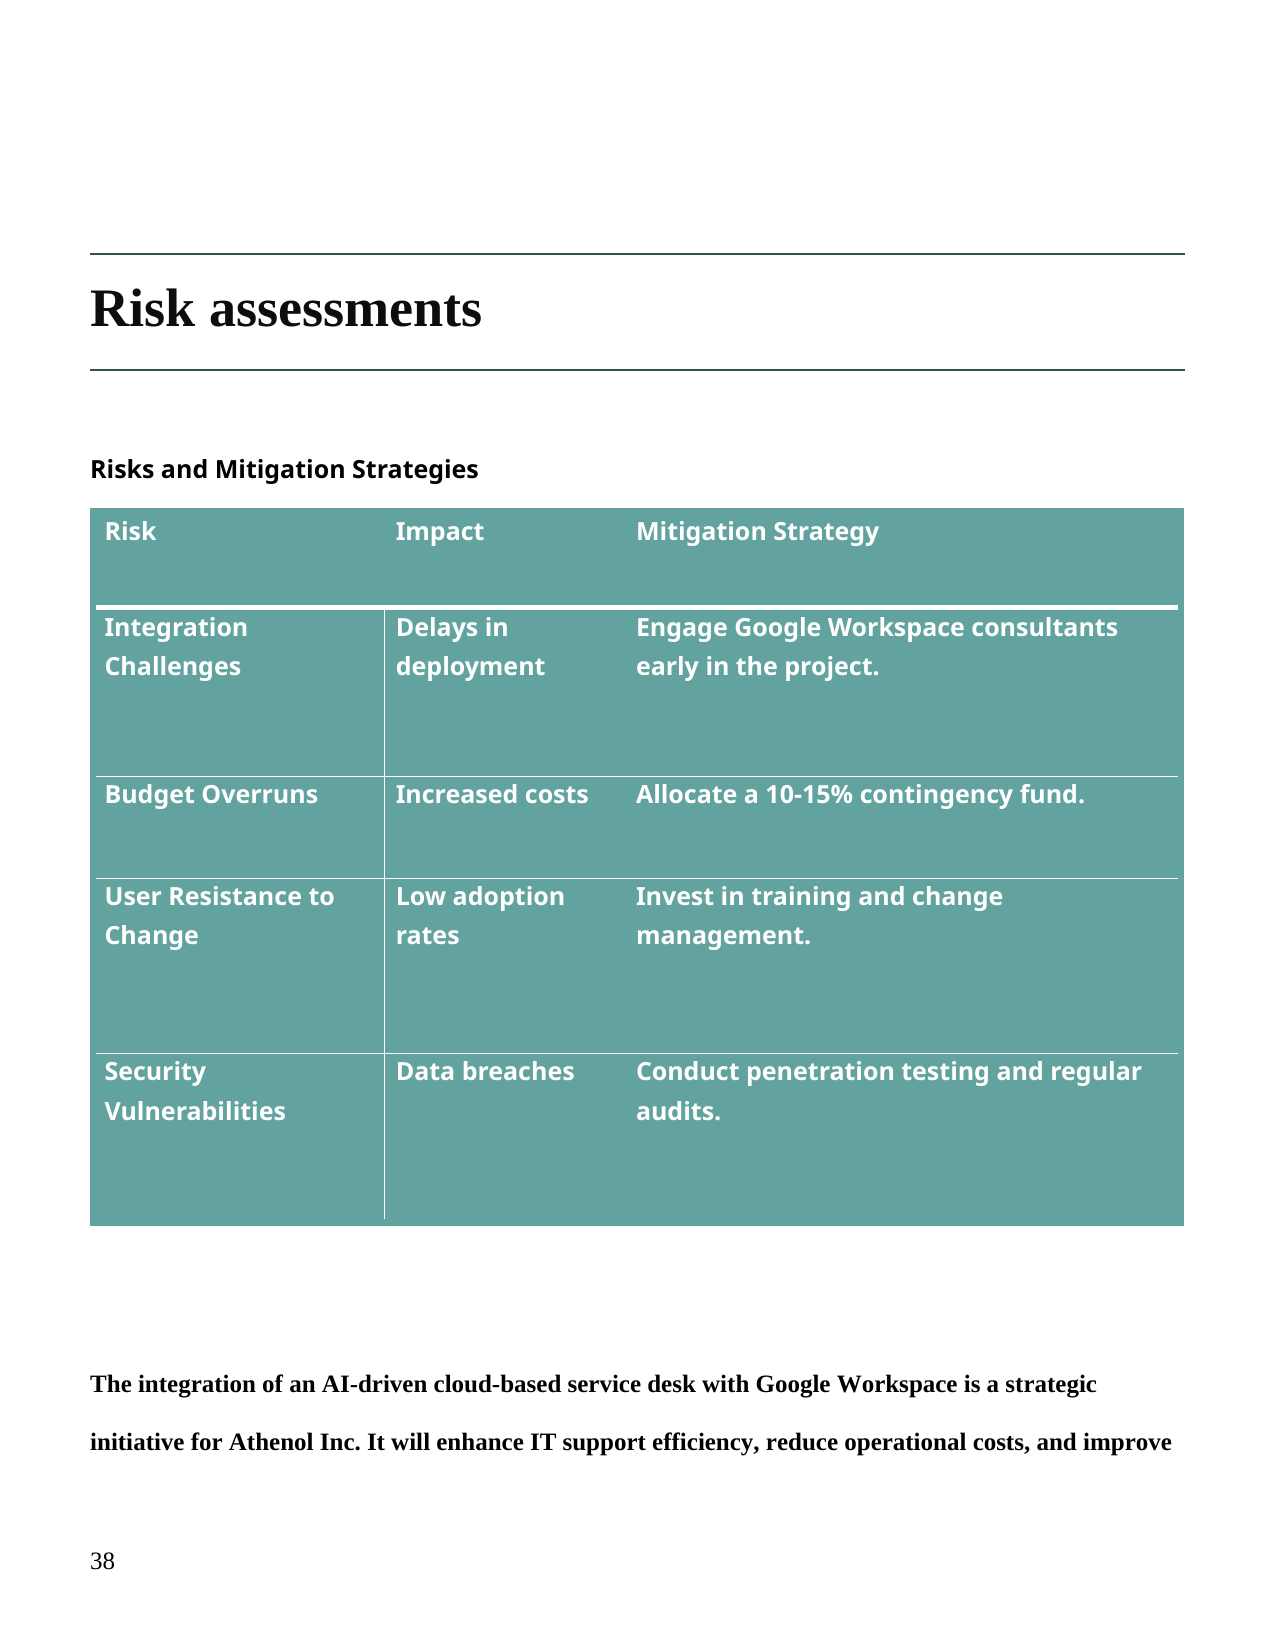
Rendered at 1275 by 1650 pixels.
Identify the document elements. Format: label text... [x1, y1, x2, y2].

table_header Impact [384, 514, 624, 605]
table_cell Integration Challenges [96, 610, 384, 776]
title Risk assessments [90, 255, 1185, 369]
table_cell Allocate a 10-15% contingency fund. [625, 777, 1178, 877]
table_cell Low adoption rates [385, 879, 624, 1053]
table_cell Data breaches [385, 1054, 624, 1219]
table_cell Budget Overruns [96, 777, 384, 877]
table_cell Increased costs [385, 777, 624, 877]
table_header Risk [96, 514, 384, 605]
table_cell Security Vulnerabilities [96, 1054, 384, 1219]
table_cell Invest in training and change management. [625, 879, 1178, 1053]
table_cell Conduct penetration testing and regular audits. [625, 1054, 1178, 1219]
table_cell User Resistance to Change [96, 879, 384, 1053]
text Risks and Mitigation Strategies [90, 452, 1185, 486]
table_cell Engage Google Workspace consultants early in the project. [625, 610, 1178, 776]
table_cell Delays in deployment [385, 610, 624, 776]
table_header Mitigation Strategy [625, 514, 1178, 605]
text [90, 1369, 1185, 1456]
